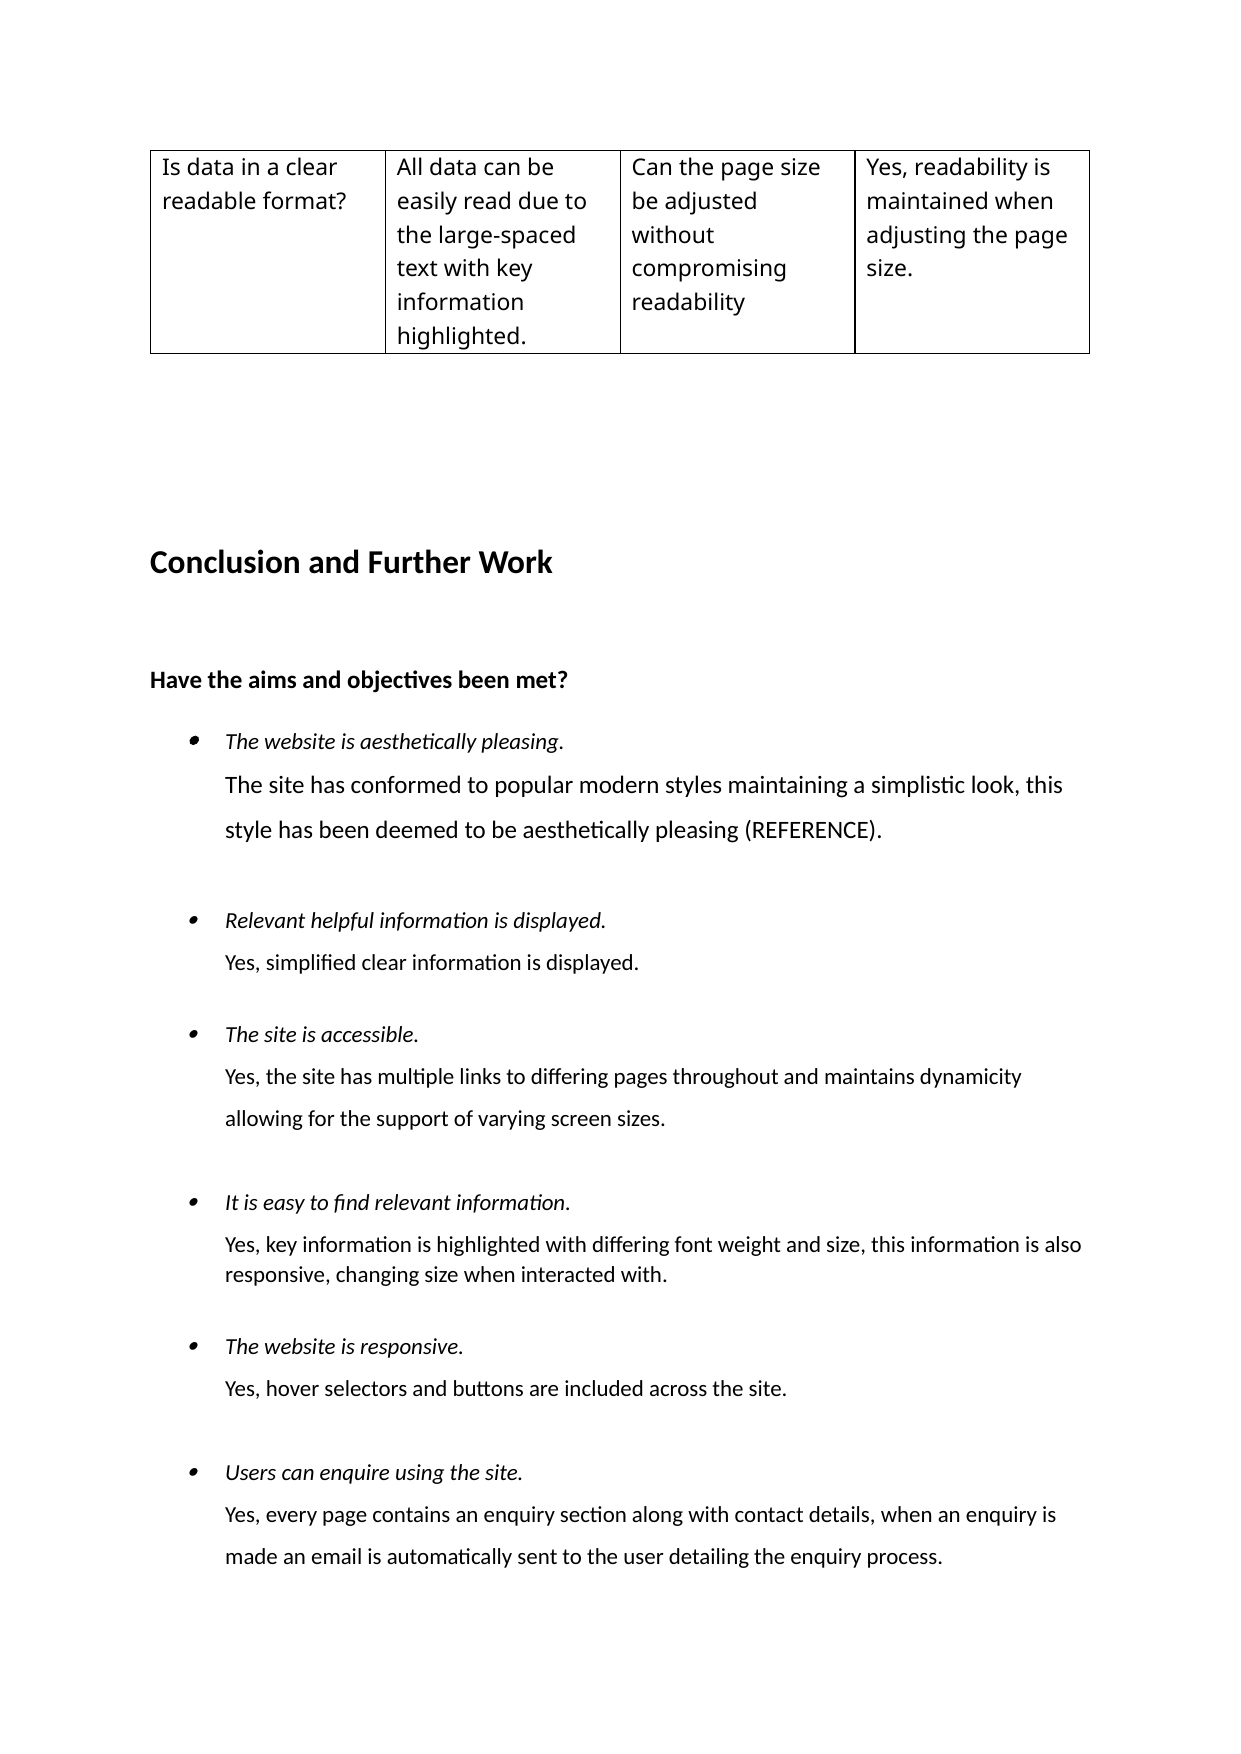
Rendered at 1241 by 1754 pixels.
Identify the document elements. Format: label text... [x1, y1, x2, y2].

text Have the aims and objectives been met? [150, 664, 1090, 695]
list Yes, every page contains an enquiry section along with contact details, when an enquiry is made an email is automatically sent to the user detailing the enquiry process. [225, 1500, 1090, 1570]
list Yes, key information is highlighted with differing font weight and size, this information is also responsive, changing size when interacted with. [225, 1230, 1090, 1288]
table_cell Yes, readability is maintained when adjusting the page size. [856, 151, 1089, 353]
list Yes, simplified clear information is displayed. [225, 948, 1090, 976]
table_cell Is data in a clear readable format? [151, 151, 385, 353]
list The site has conformed to popular modern styles maintaining a simplistic look, this style has been deemed to be aesthetically pleasing (REFERENCE). [225, 769, 1090, 845]
list It is easy to find relevant information. [187, 1188, 1090, 1216]
list The site is accessible. [187, 1020, 1090, 1048]
list Users can enquire using the site. [187, 1458, 1090, 1486]
list Yes, the site has multiple links to differing pages throughout and maintains dynamicity allowing for the support of varying screen sizes. [225, 1062, 1090, 1132]
table_cell Can the page size be adjusted without compromising readability [621, 151, 854, 353]
text Conclusion and Further Work [150, 541, 1090, 582]
list Relevant helpful information is displayed. [187, 906, 1090, 934]
list The website is aesthetically pleasing. [187, 727, 1090, 755]
table_cell All data can be easily read due to the large-spaced text with key information highlighted. [386, 151, 620, 353]
list The website is responsive. [187, 1332, 1090, 1360]
list Yes, hover selectors and buttons are included across the site. [225, 1374, 1090, 1402]
